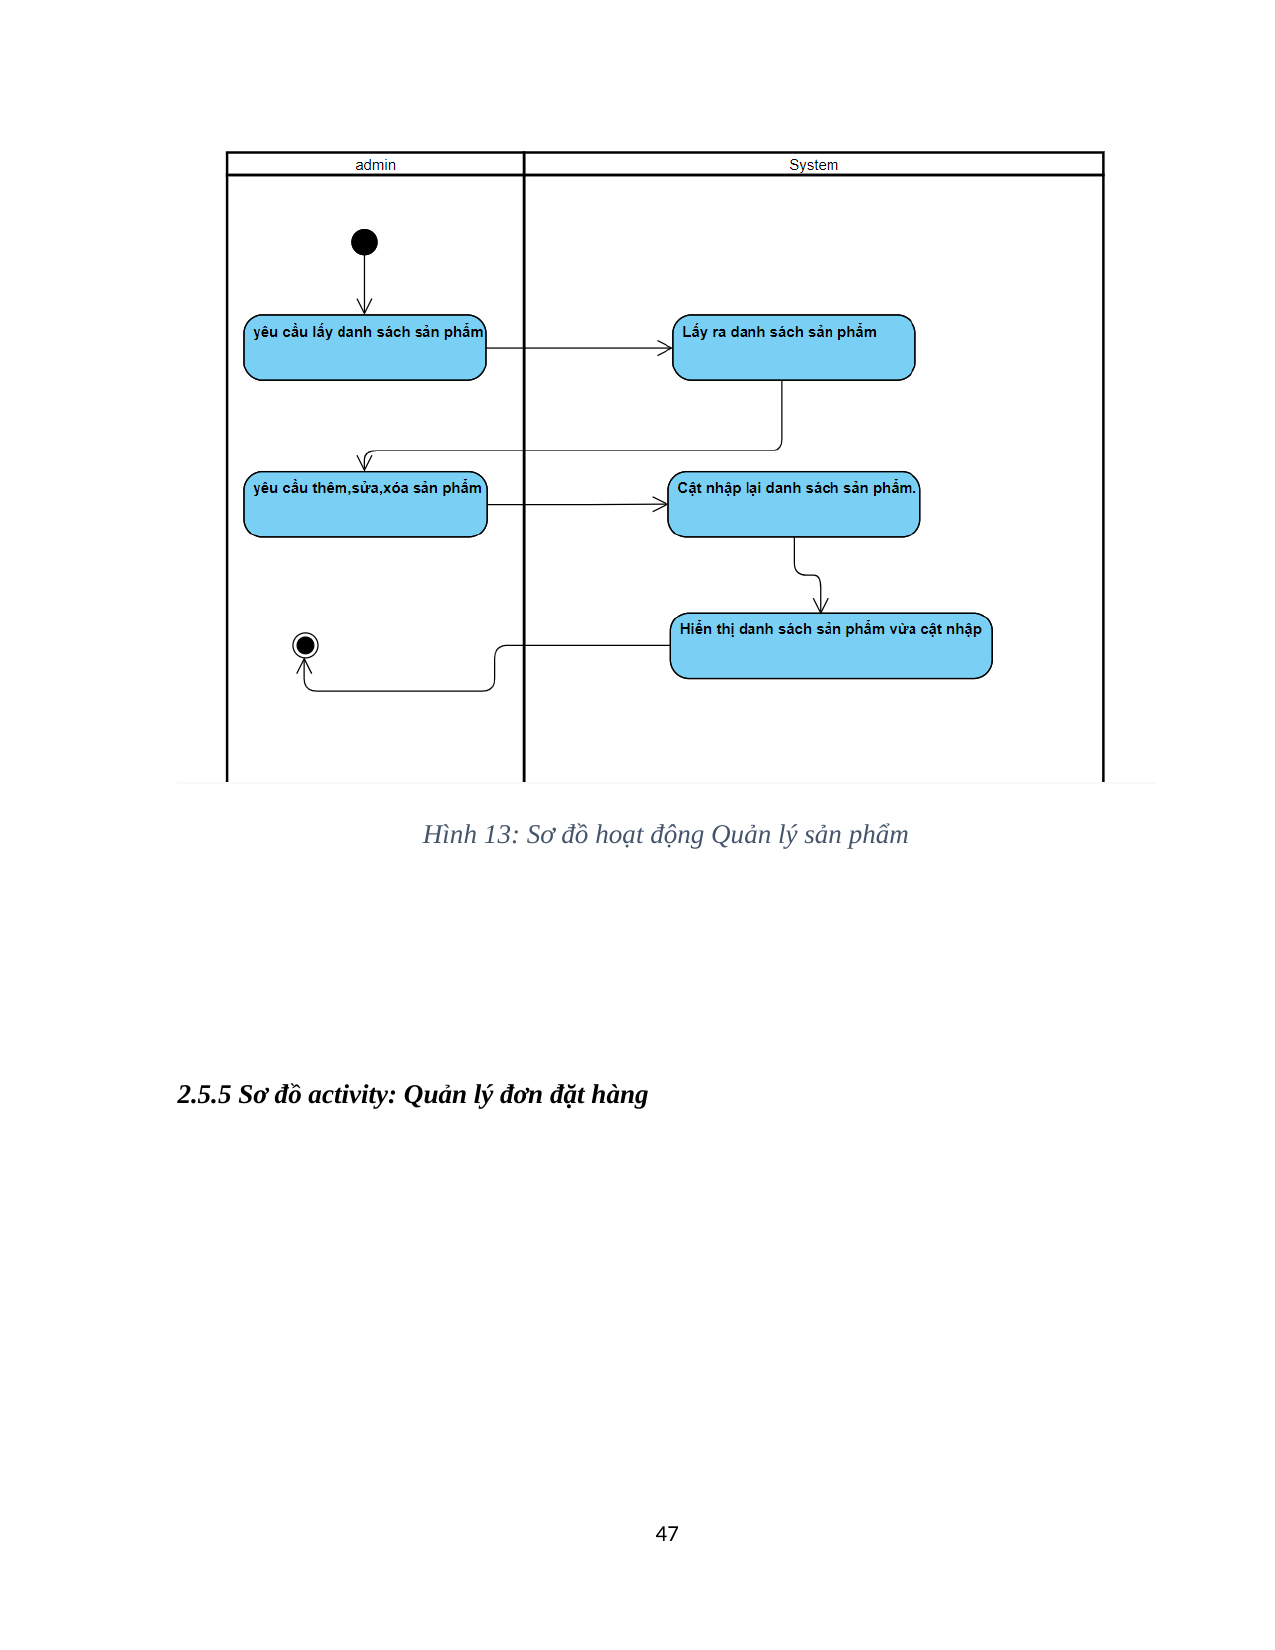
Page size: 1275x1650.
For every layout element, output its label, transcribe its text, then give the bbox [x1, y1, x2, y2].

text 2.5.5 Sơ đồ activity: Quản lý đơn đặt hàng [177, 1078, 1157, 1109]
text Hình 13: Sơ đồ hoạt động Quản lý sản phẩm [177, 818, 1157, 850]
picture [177, 118, 1157, 784]
